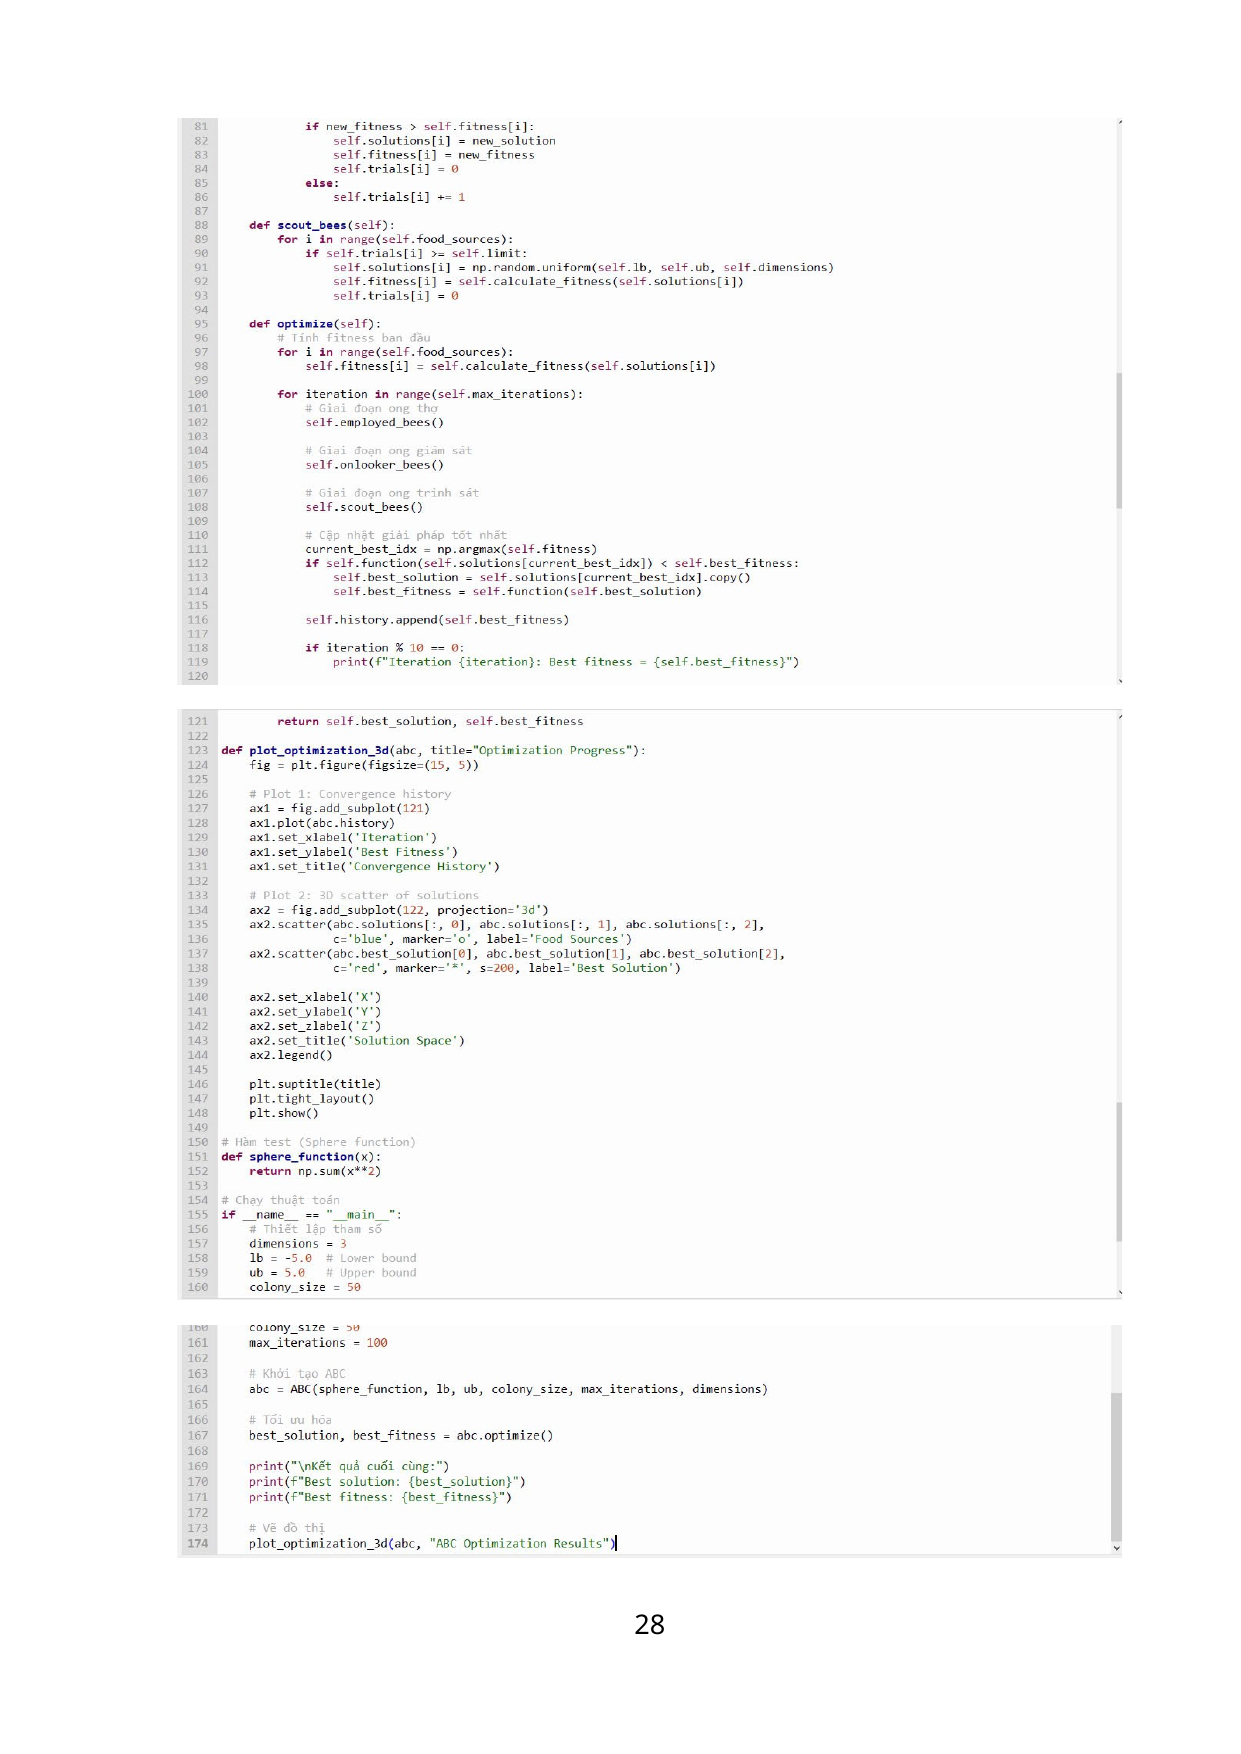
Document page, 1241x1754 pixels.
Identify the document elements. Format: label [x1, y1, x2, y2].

picture [177, 118, 1123, 685]
picture [177, 709, 1123, 1300]
picture [177, 1325, 1123, 1558]
